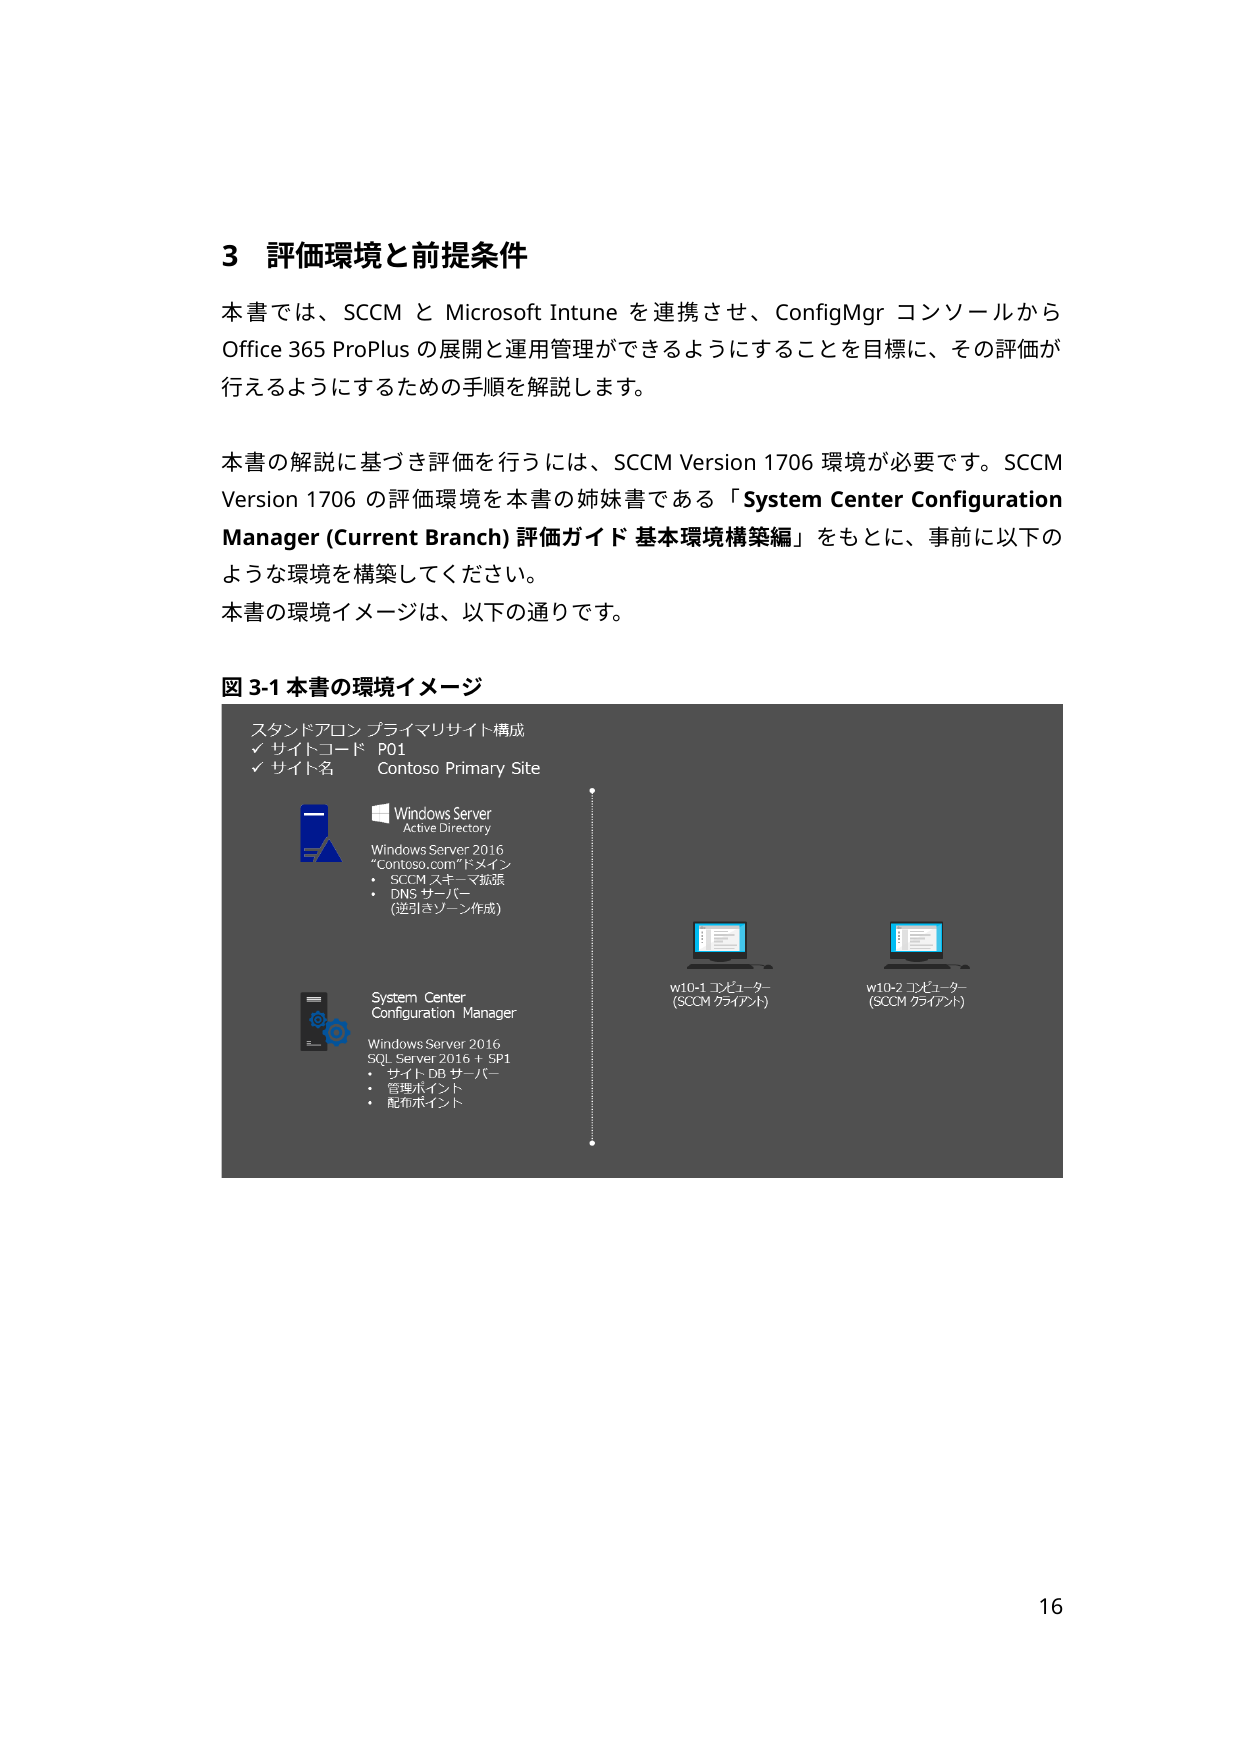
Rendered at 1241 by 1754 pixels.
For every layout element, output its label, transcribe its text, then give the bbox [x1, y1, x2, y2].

picture [221, 704, 1063, 1178]
subtitle 評価環境と前提条件 [222, 217, 1063, 292]
text 本書では、SCCM と Microsoft Intune を連携させ、ConfigMgr コンソールから Office 365 ProPlus の展開と運用管理ができるようにすることを目標に、その評価が行えるようにするための手順を解説します。 [222, 292, 1063, 404]
text 図 3-1 本書の環境イメージ [222, 667, 1063, 704]
text 本書の解説に基づき評価を行うには、SCCM Version 1706 環境が必要です。SCCM Version 1706 の評価環境を本書の姉妹書である「System Center Configuration Manager (Current Branch) 評価ガイド 基本環境構築編」をもとに、事前に以下のような環境を構築してください。 [222, 442, 1063, 592]
text 本書の環境イメージは、以下の通りです。 [222, 592, 1063, 629]
